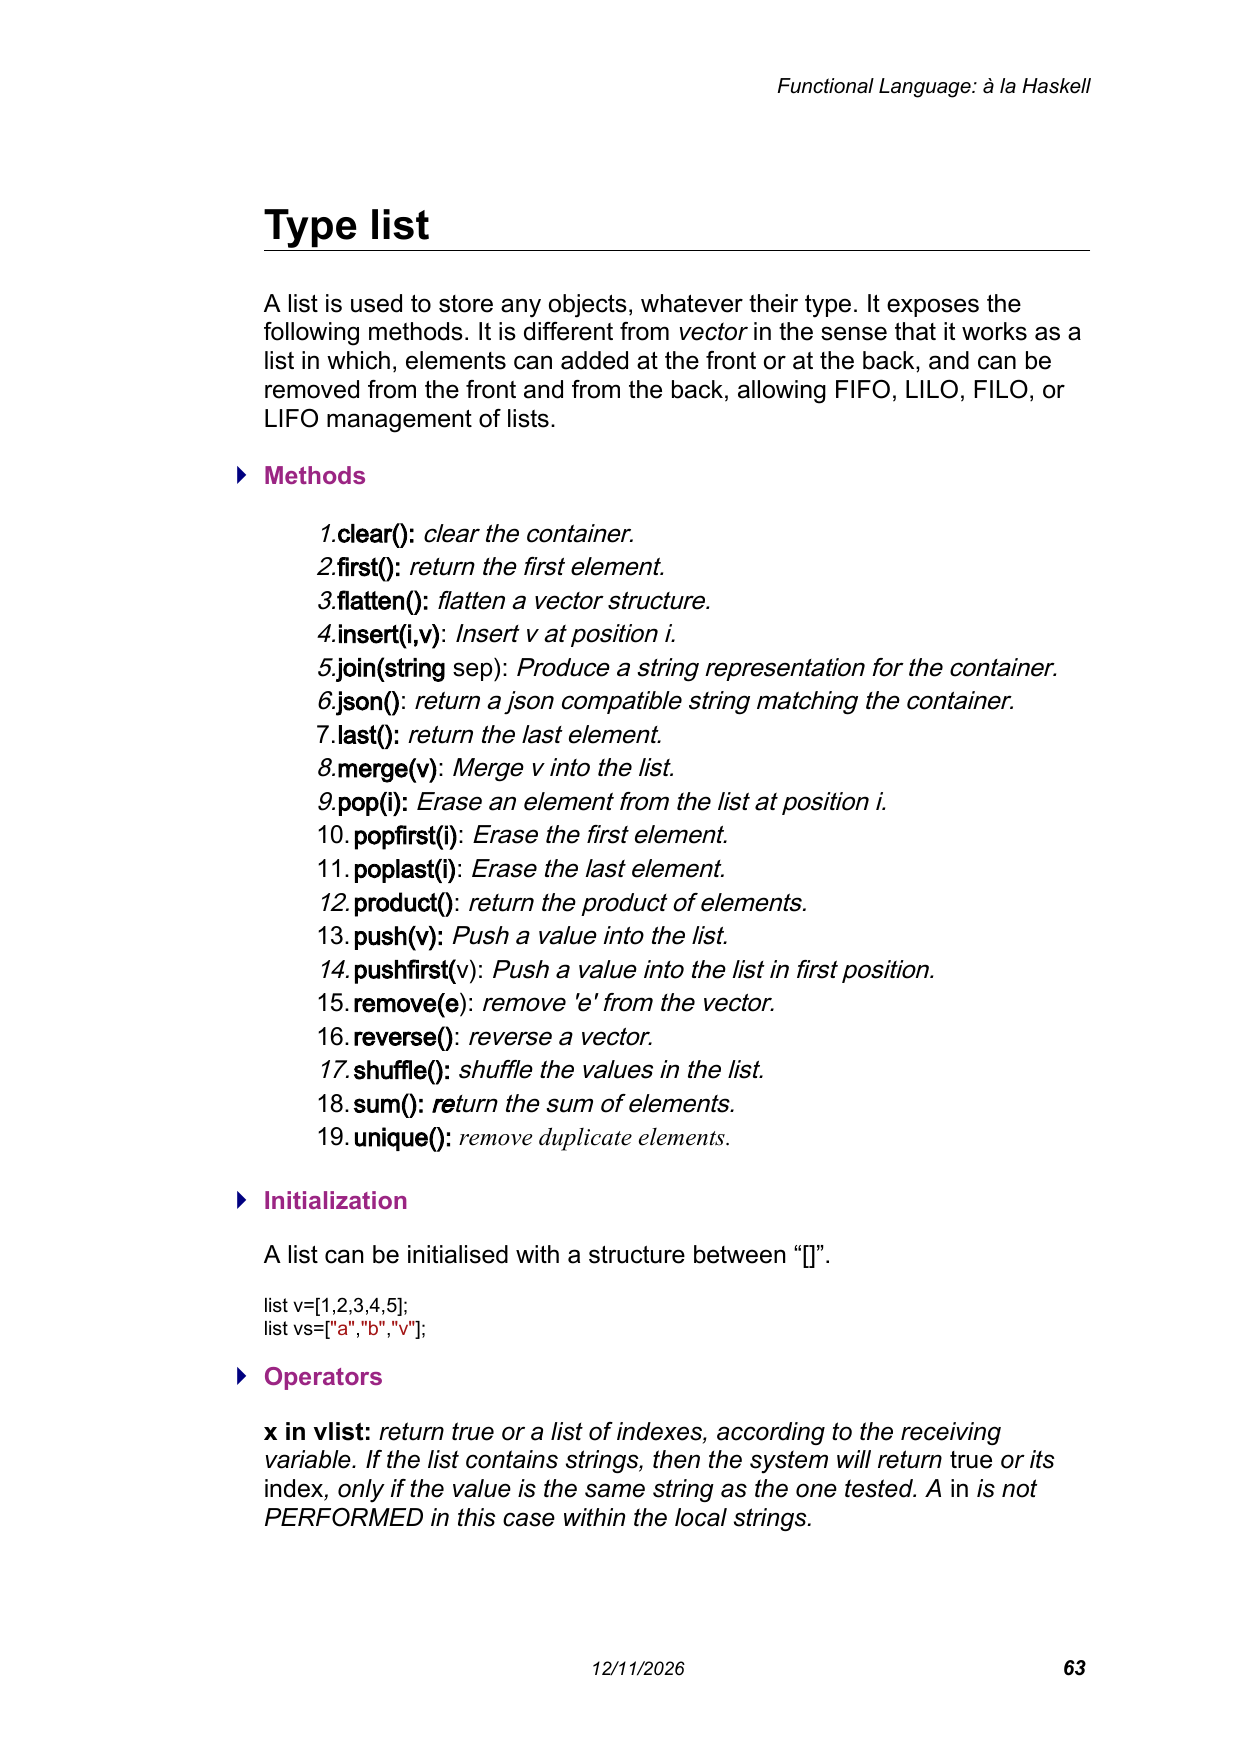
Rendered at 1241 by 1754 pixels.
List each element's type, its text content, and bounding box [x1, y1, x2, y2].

list first(): return the first element. [316, 549, 1090, 582]
subtitle Initialization [226, 1186, 1090, 1215]
list flatten(): flatten a vector structure. [316, 582, 1090, 616]
list last(): return the last element. [316, 717, 1090, 750]
list unique(): remove duplicate elements. [316, 1119, 1090, 1153]
text x in vlist: return true or a list of indexes, according to the receiving variable. If the list contains strings, then the system will return true or its index, only if the value is the same string as the one tested. A in is not PERFORMED in this case within the local strings. [263, 1417, 1090, 1532]
text A list is used to store any objects, whatever their type. It exposes the following methods. It is different from vector in the sense that it works as a list in which, elements can added at the front or at the back, and can be removed from the front and from the back, allowing FIFO, LILO, FILO, or LIFO management of lists. [263, 288, 1090, 432]
list shuffle(): shuffle the values in the list. [316, 1052, 1090, 1086]
list product(): return the product of elements. [316, 884, 1090, 918]
list push(v): Push a value into the list. [316, 918, 1090, 951]
list join(string sep): Produce a string representation for the container. [316, 649, 1090, 683]
list popfirst(i): Erase the first element. [316, 817, 1090, 851]
text list v=[1,2,3,4,5]; [263, 1294, 1090, 1317]
list reverse(): reverse a vector. [316, 1018, 1090, 1052]
list json(): return a json compatible string matching the container. [316, 683, 1090, 717]
text list vs=["a","b","v"]; [263, 1317, 1090, 1339]
subtitle Methods [226, 461, 1090, 490]
list remove(e): remove 'e' from the vector. [316, 985, 1090, 1018]
list insert(i,v): Insert v at position i. [316, 616, 1090, 649]
subtitle Operators [226, 1362, 1090, 1392]
list sum(): return the sum of elements. [316, 1086, 1090, 1119]
list pop(i): Erase an element from the list at position i. [316, 784, 1090, 817]
list pushfirst(v): Push a value into the list in first position. [316, 951, 1090, 985]
list clear(): clear the container. [316, 515, 1090, 549]
subtitle Type list [263, 200, 1090, 251]
text A list can be initialised with a structure between “[]”. [263, 1240, 1090, 1269]
list poplast(i): Erase the last element. [316, 851, 1090, 884]
list merge(v): Merge v into the list. [316, 750, 1090, 784]
